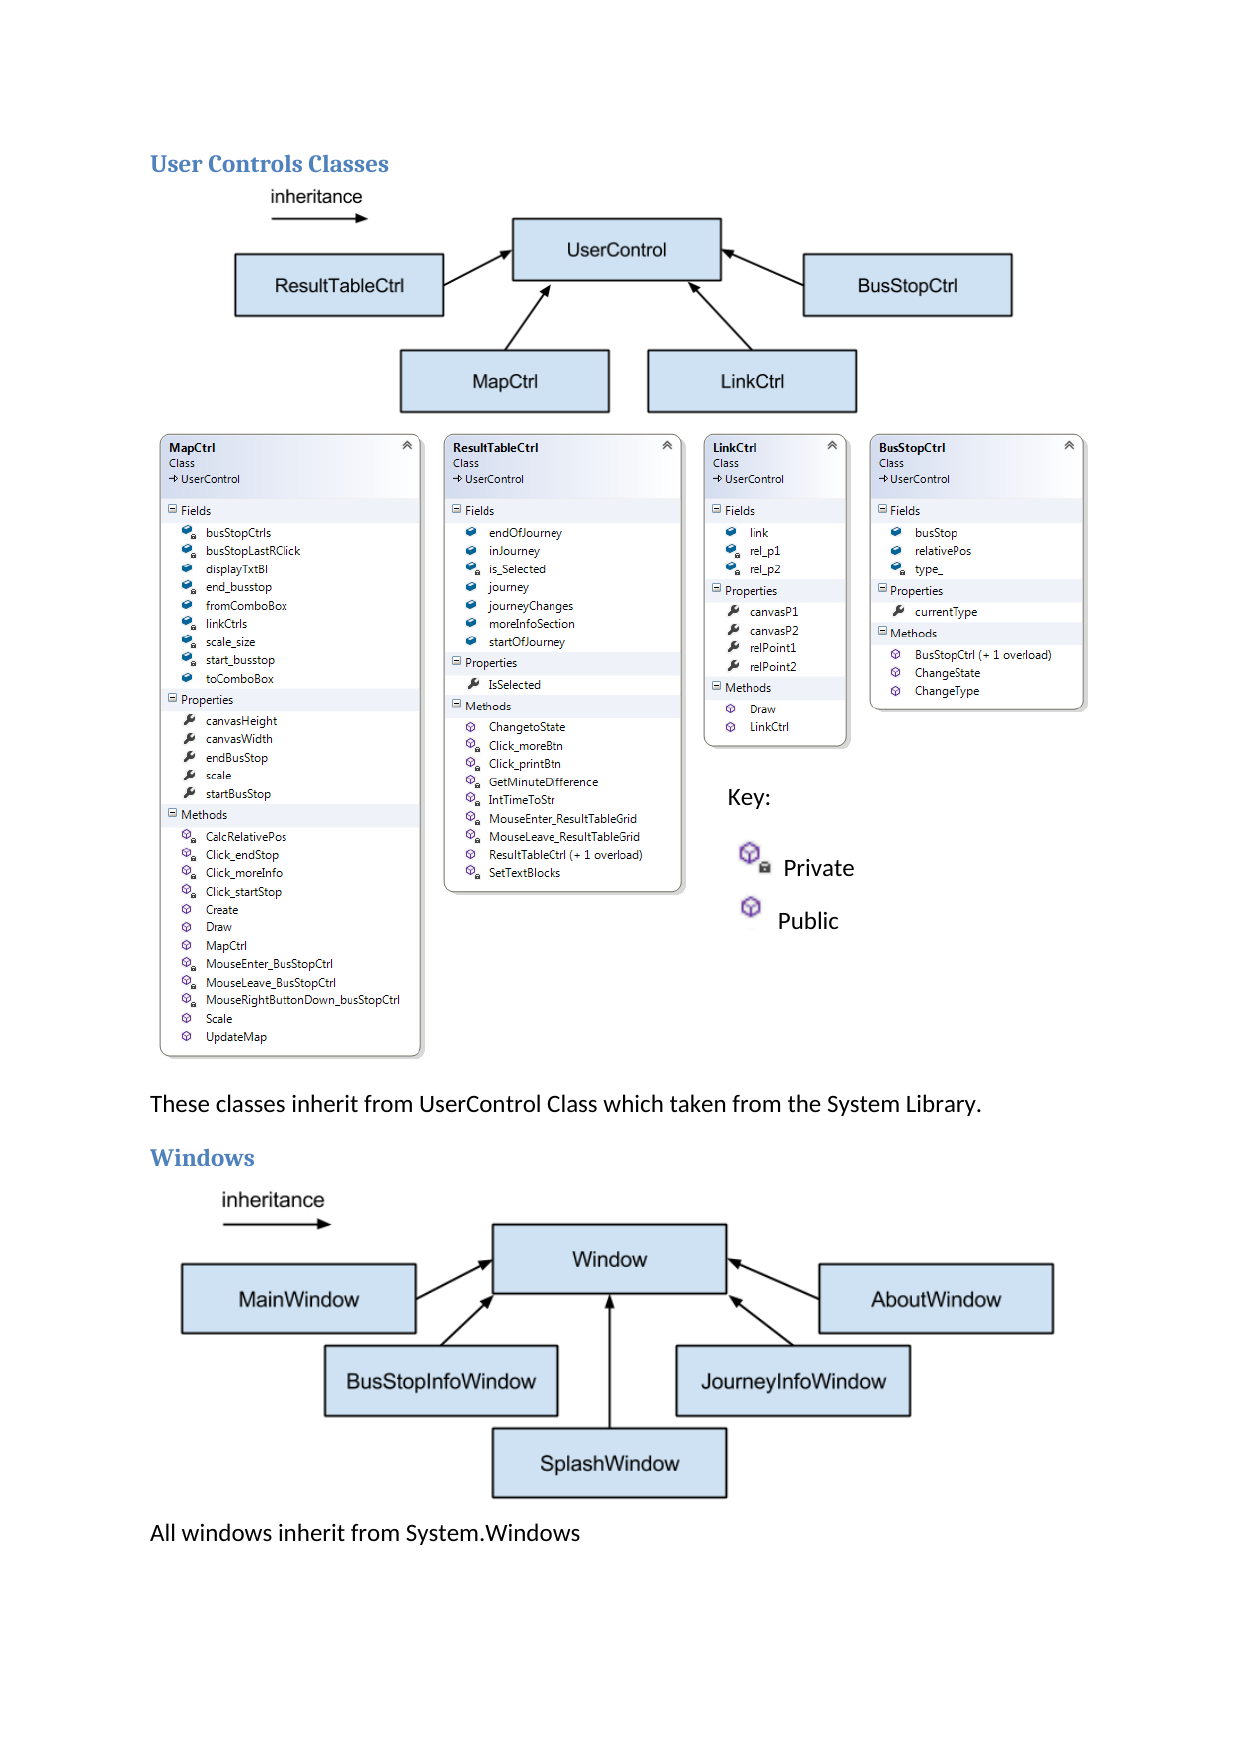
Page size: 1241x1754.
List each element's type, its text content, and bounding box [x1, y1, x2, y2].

picture [150, 1177, 1089, 1514]
subtitle Windows [150, 1144, 1090, 1173]
picture [220, 183, 1020, 421]
subtitle User Controls Classes [150, 150, 1090, 179]
picture [150, 425, 1091, 1063]
text These classes inherit from UserControl Class which taken from the System Library. [150, 1088, 1090, 1119]
